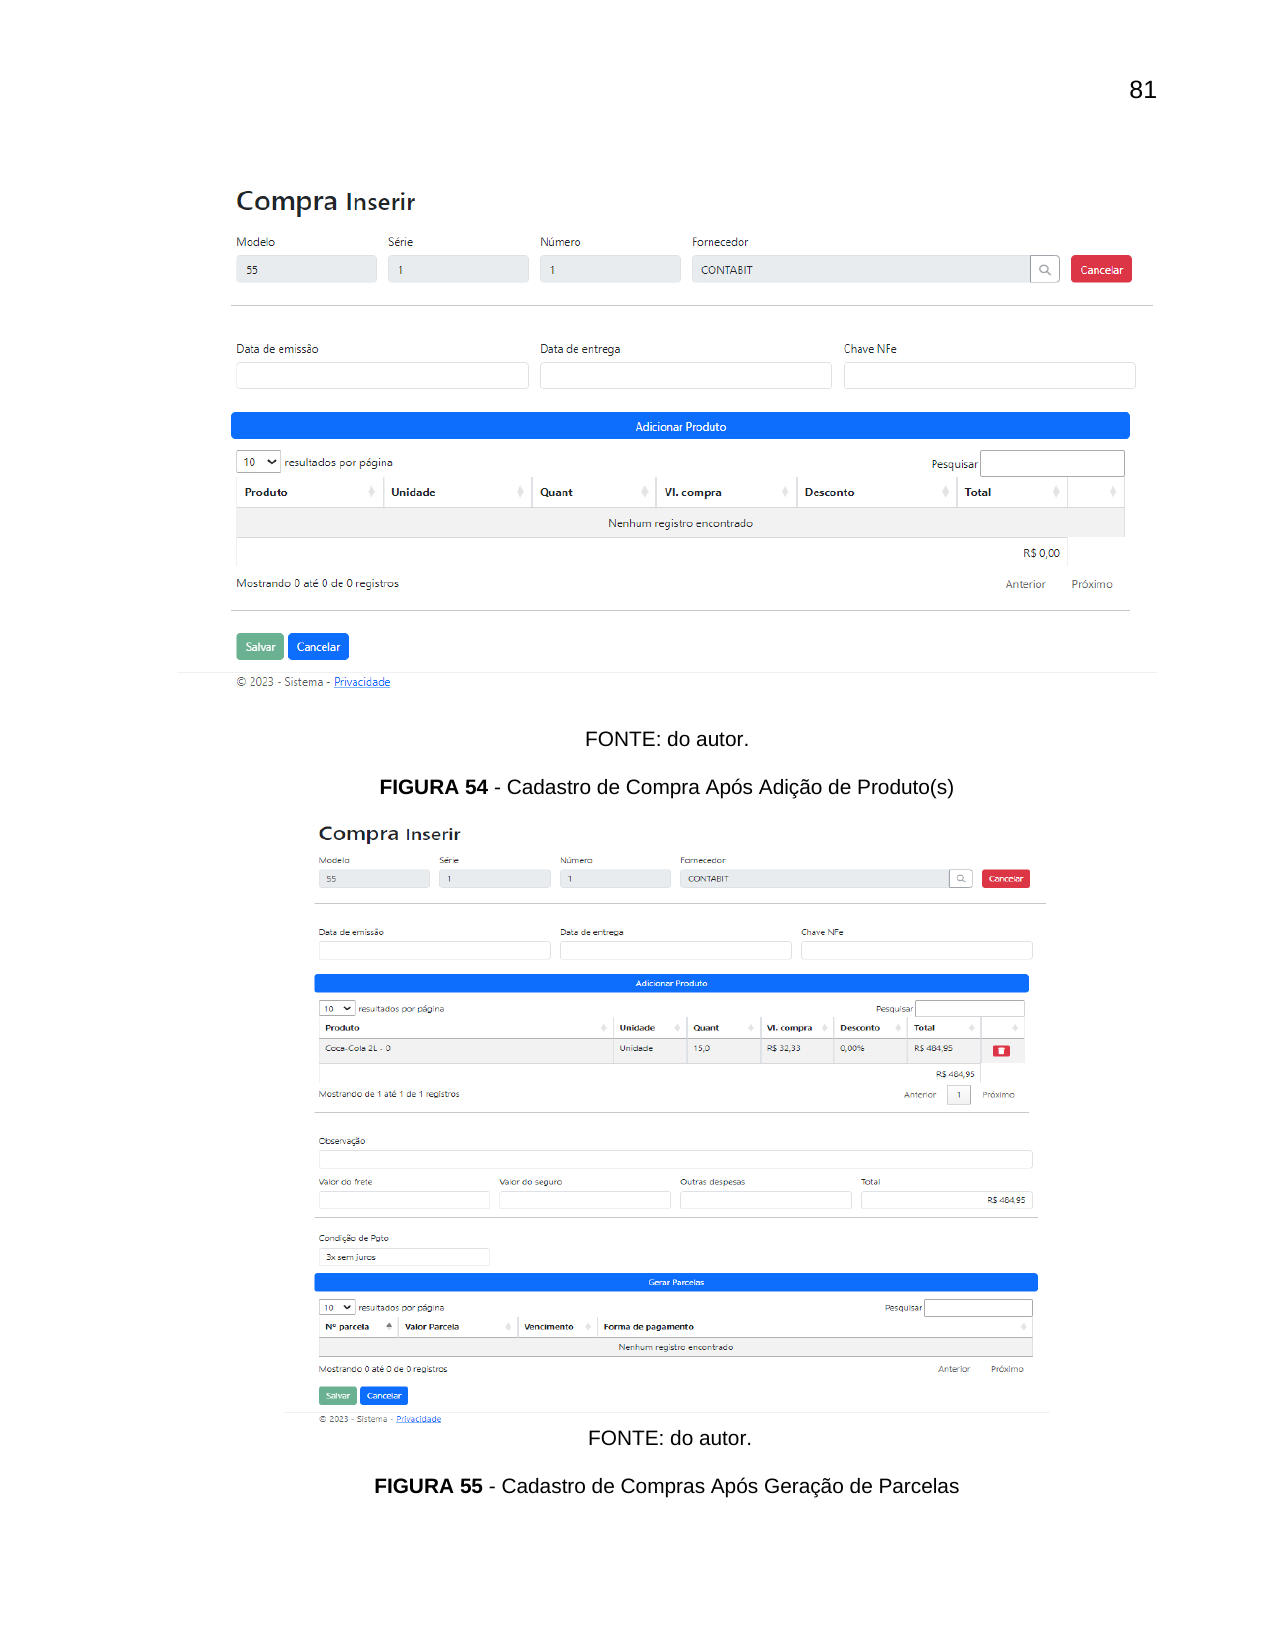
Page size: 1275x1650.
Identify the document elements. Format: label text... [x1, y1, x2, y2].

picture [284, 822, 1050, 1427]
text FIGURA 55 - Cadastro de Compras Após Geração de Parcelas [177, 1474, 1157, 1498]
text FIGURA 54 - Cadastro de Compra Após Adição de Produto(s) [177, 774, 1157, 798]
text FONTE: do autor. [177, 727, 1157, 751]
text FONTE: do autor. [177, 1426, 1157, 1450]
picture [177, 177, 1157, 703]
